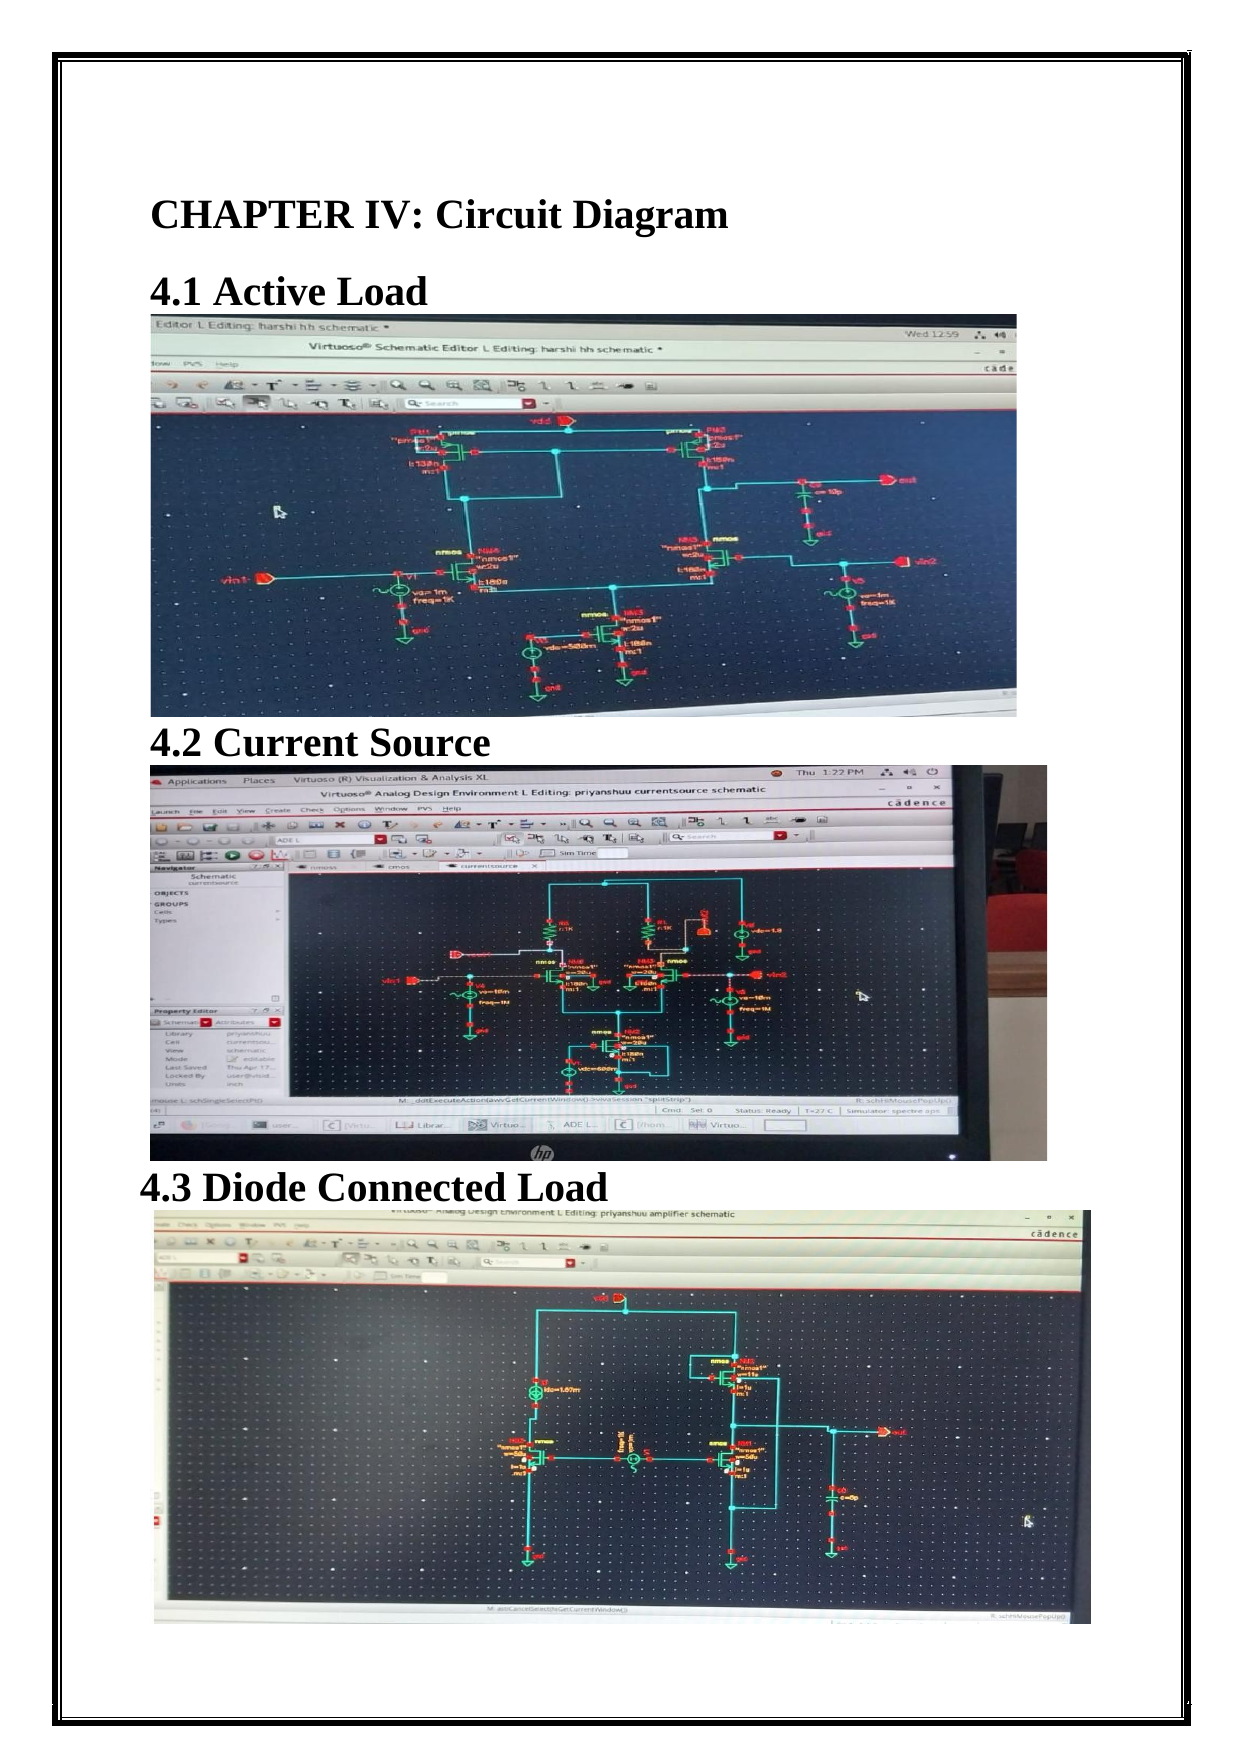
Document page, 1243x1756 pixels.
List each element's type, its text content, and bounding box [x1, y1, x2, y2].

text CHAPTER IV: Circuit Diagram [150, 190, 1154, 238]
picture [150, 1210, 1091, 1624]
picture [150, 314, 1017, 717]
list Active Load [150, 267, 1154, 314]
picture [150, 765, 1048, 1161]
list Current Source [150, 717, 1154, 765]
list Diode Connected Load [139, 1162, 1154, 1210]
